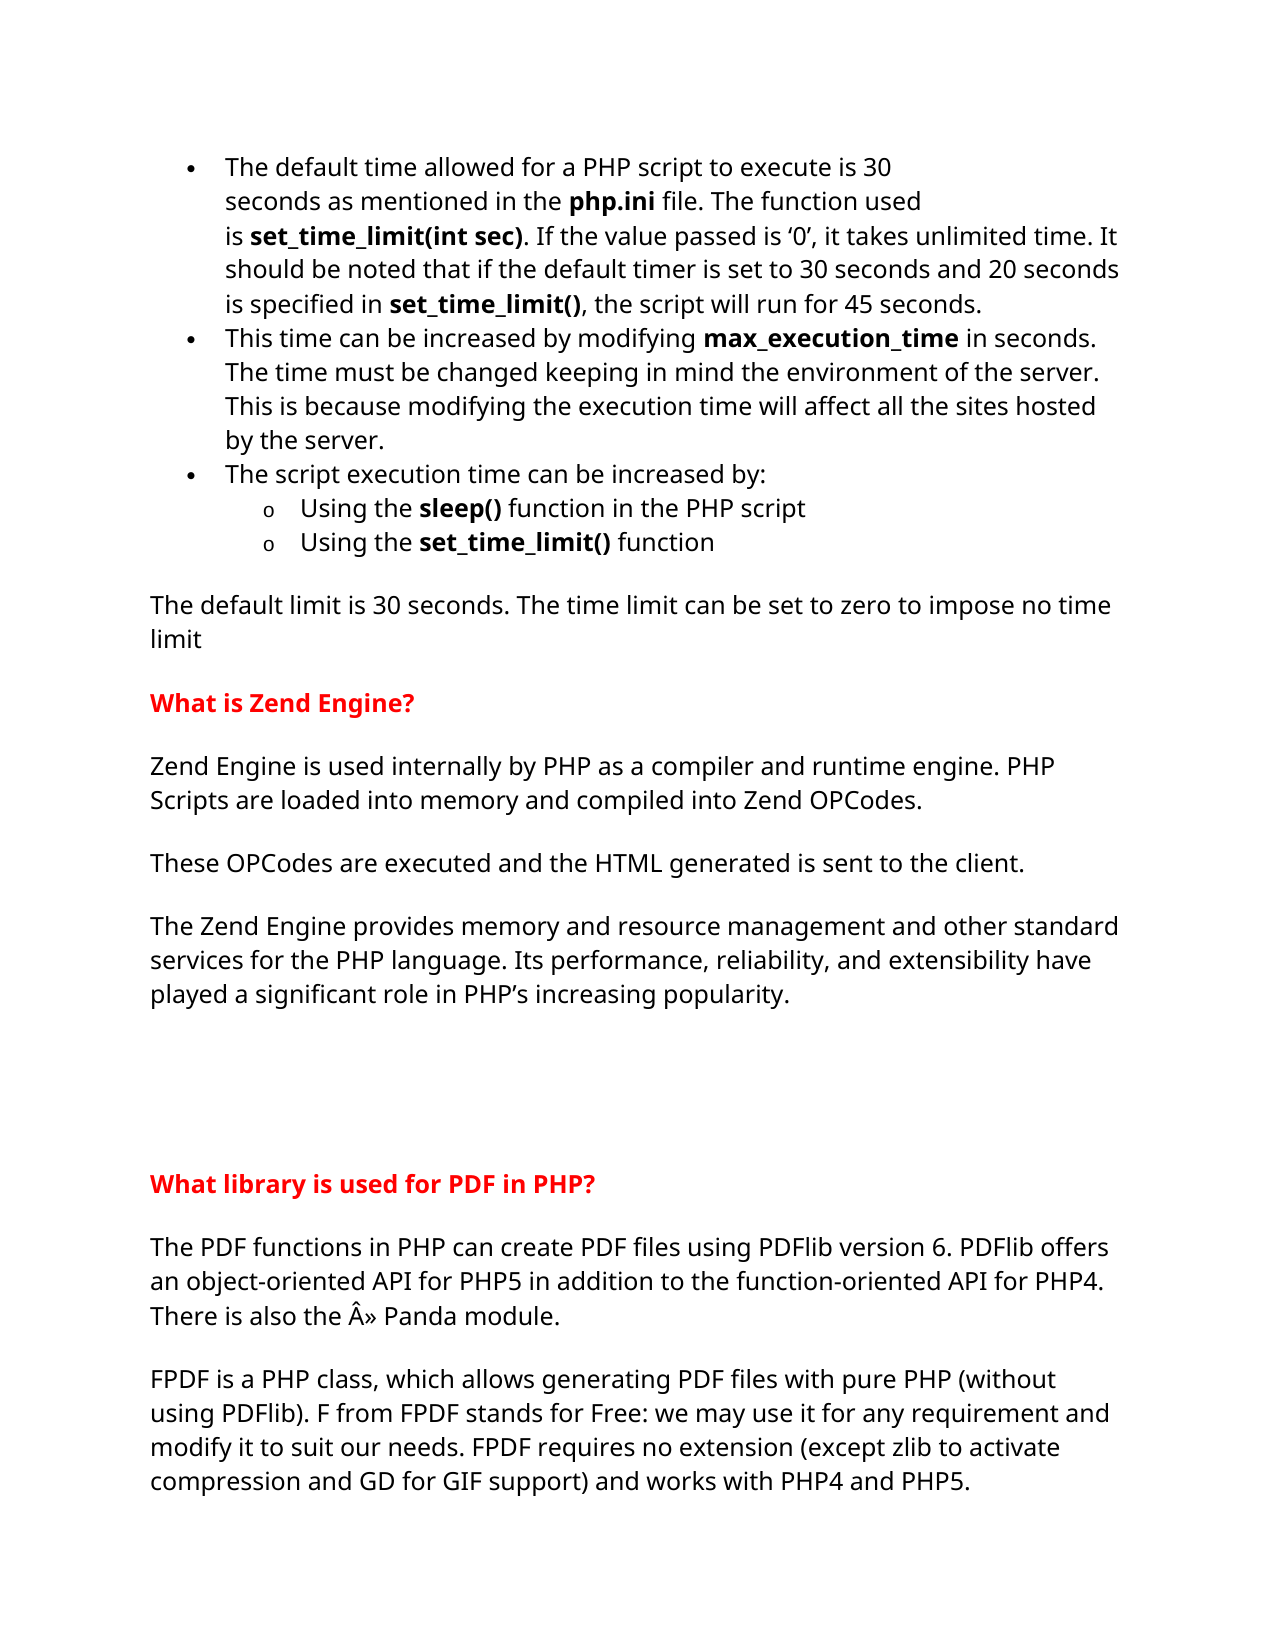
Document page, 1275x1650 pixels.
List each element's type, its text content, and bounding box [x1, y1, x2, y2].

subtitle What library is used for PDF in PHP? [150, 1167, 1125, 1201]
text The default limit is 30 seconds. The time limit can be set to zero to impose no time limit [150, 588, 1125, 656]
subtitle What is Zend Engine? [150, 685, 1125, 719]
text These OPCodes are executed and the HTML generated is sent to the client. [150, 846, 1125, 880]
list The script execution time can be increased by: [187, 457, 1125, 491]
list Using the sleep() function in the PHP script [262, 491, 1125, 525]
list The default time allowed for a PHP script to execute is 30 seconds as mentioned in the php.ini file. The function used is set_time_limit(int sec). If the value passed is ‘0’, it takes unlimited time. It should be noted that if the default timer is set to 30 seconds and 20 seconds is specified in set_time_limit(), the script will run for 45 seconds. [187, 150, 1125, 320]
text The PDF functions in PHP can create PDF files using PDFlib version 6. PDFlib offers an object-oriented API for PHP5 in addition to the function-oriented API for PHP4. There is also the Â» Panda module. [150, 1230, 1125, 1332]
list This time can be increased by modifying max_execution_time in seconds. The time must be changed keeping in mind the environment of the server. This is because modifying the execution time will affect all the sites hosted by the server. [187, 320, 1125, 457]
text The Zend Engine provides memory and resource management and other standard services for the PHP language. Its performance, reliability, and extensibility have played a significant role in PHP’s increasing popularity. [150, 909, 1125, 1011]
list Using the set_time_limit() function [262, 525, 1125, 559]
text Zend Engine is used internally by PHP as a compiler and runtime engine. PHP Scripts are loaded into memory and compiled into Zend OPCodes. [150, 748, 1125, 817]
text FPDF is a PHP class, which allows generating PDF files with pure PHP (without using PDFlib). F from FPDF stands for Free: we may use it for any requirement and modify it to suit our needs. FPDF requires no extension (except zlib to activate compression and GD for GIF support) and works with PHP4 and PHP5. [150, 1361, 1125, 1498]
